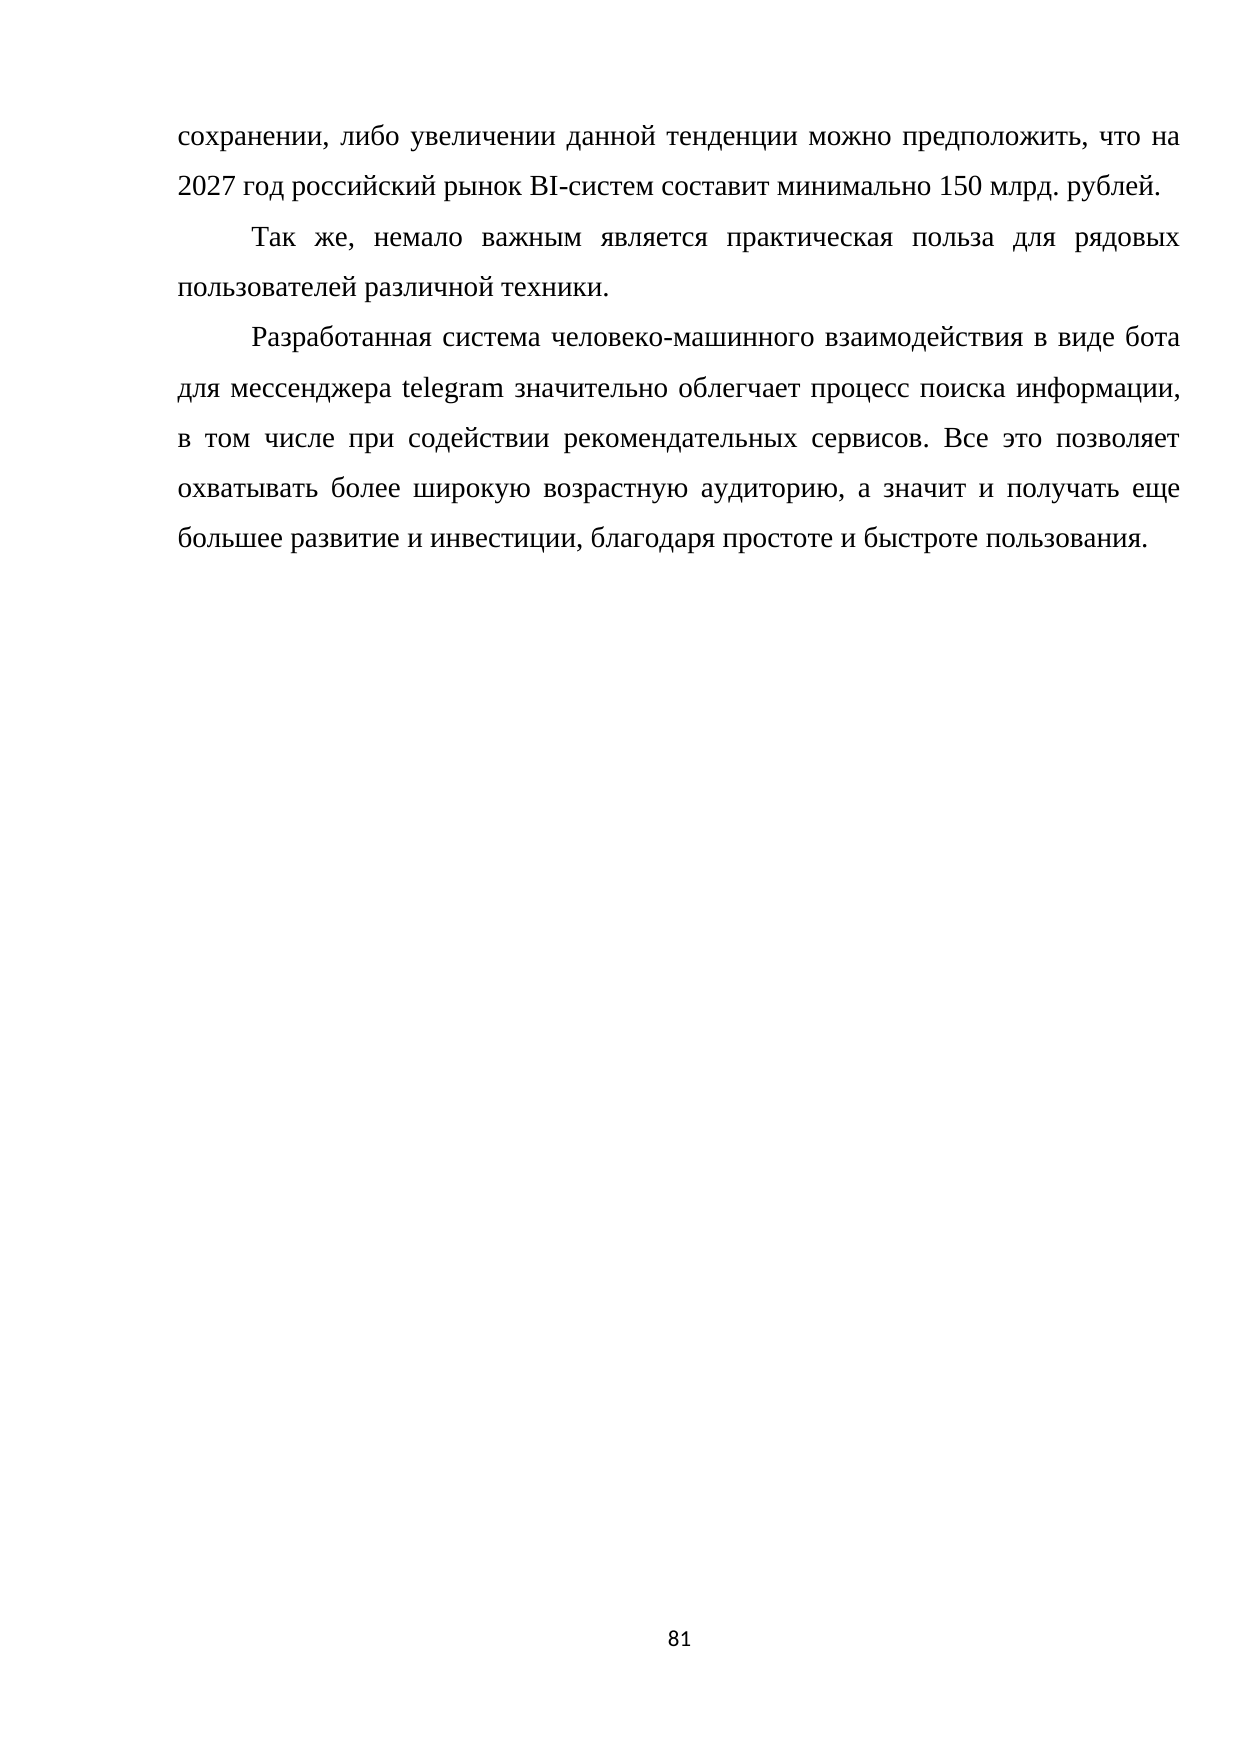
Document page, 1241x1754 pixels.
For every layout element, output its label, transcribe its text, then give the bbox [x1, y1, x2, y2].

text Так же, немало важным является практическая польза для рядовых пользователей различной техники. [177, 219, 1181, 303]
text Разработанная система человеко-машинного взаимодействия в виде бота для мессенджера telegram значительно облегчает процесс поиска информации, в том числе при содействии рекомендательных сервисов. Все это позволяет охватывать более широкую возрастную аудиторию, а значит и получать еще большее развитие и инвестиции, благодаря простоте и быстроте пользования. [177, 319, 1181, 554]
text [177, 118, 1181, 202]
